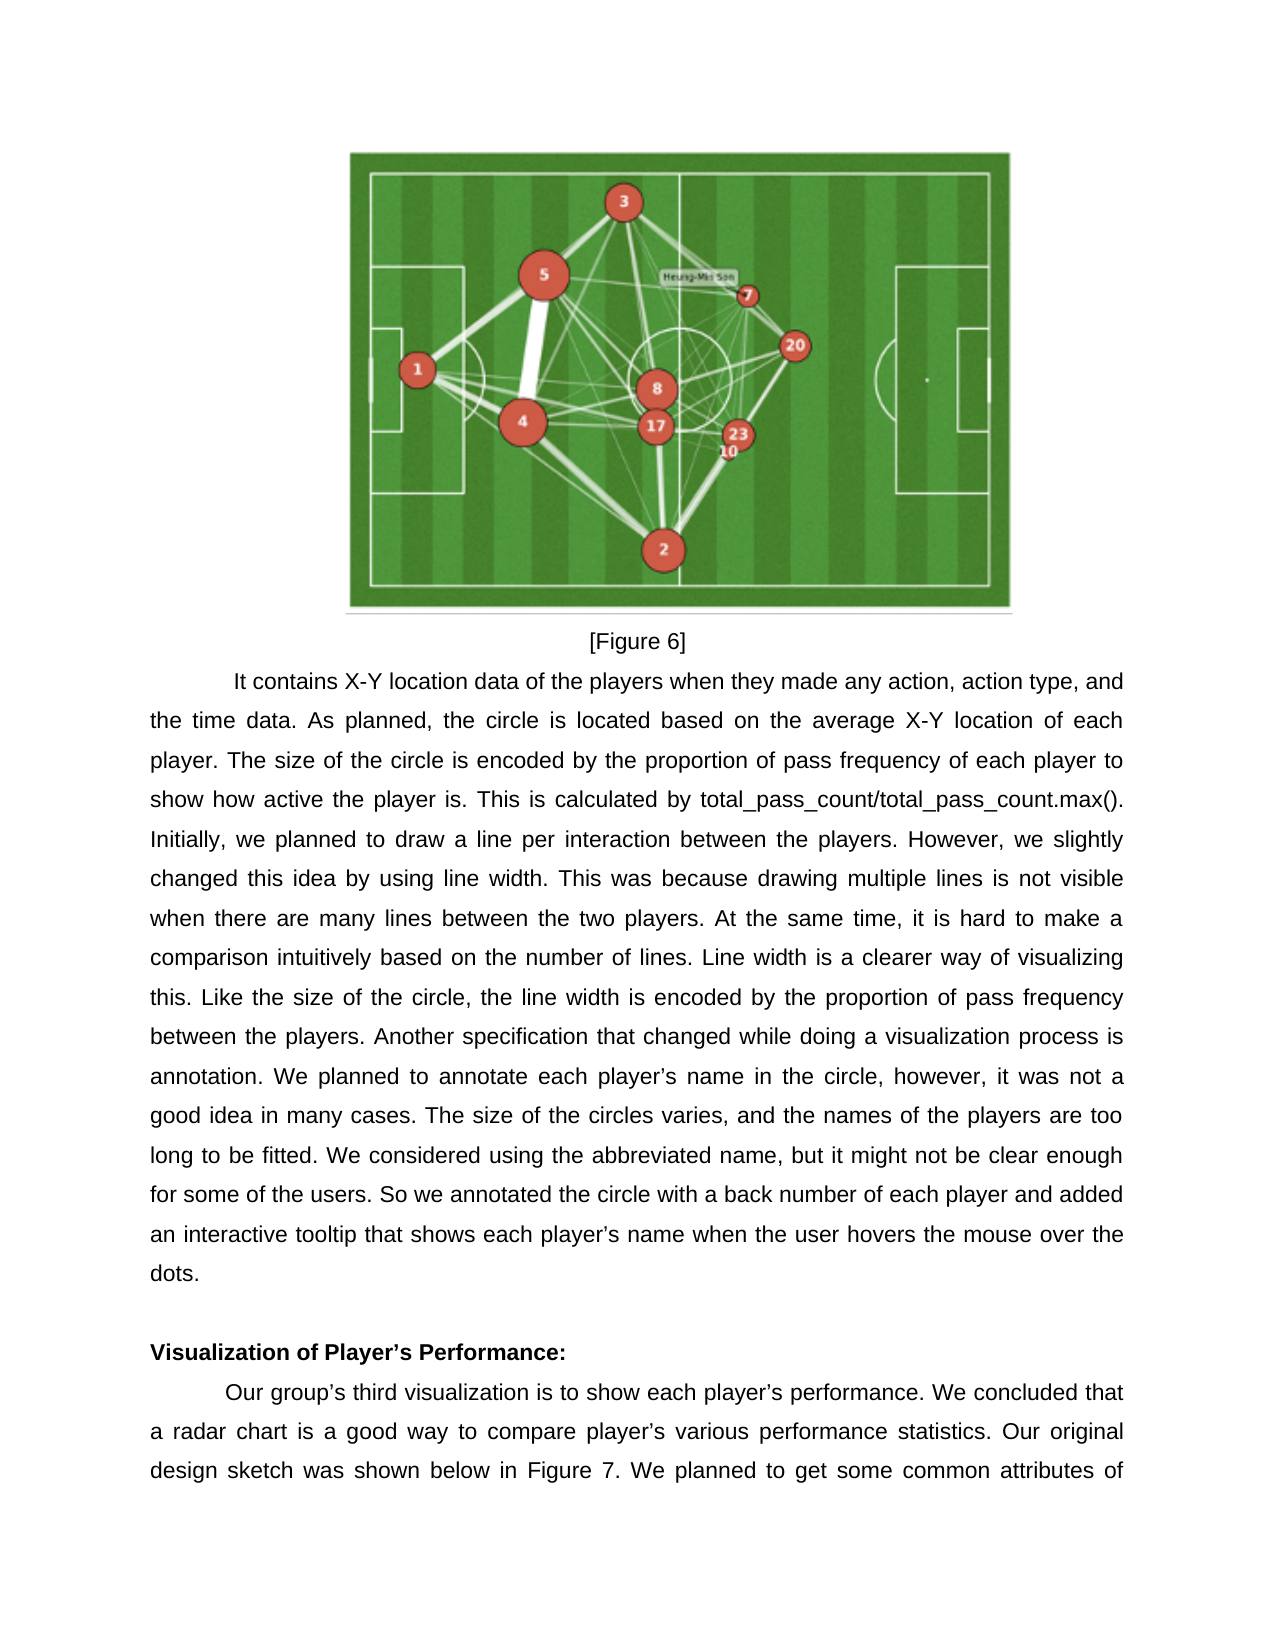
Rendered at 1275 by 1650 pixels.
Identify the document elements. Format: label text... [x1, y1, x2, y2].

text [150, 1378, 1125, 1484]
text Visualization of Player’s Performance: [150, 1339, 1125, 1365]
text It contains X-Y location data of the players when they made any action, action type, and the time data. As planned, the circle is located based on the average X-Y location of each player. The size of the circle is encoded by the proportion of pass frequency of each player to show how active the player is. This is calculated by total_pass_count/total_pass_count.max(). Initially, we planned to draw a line per interaction between the players. However, we slightly changed this idea by using line width. This was because drawing multiple lines is not visible when there are many lines between the two players. At the same time, it is hard to make a comparison intuitively based on the number of lines. Line width is a clearer way of visualizing this. Like the size of the circle, the line width is encoded by the proportion of pass frequency between the players. Another specification that changed while doing a visualization process is annotation. We planned to annotate each player’s name in the circle, however, it was not a good idea in many cases. The size of the circles varies, and the names of the players are too long to be fitted. We considered using the abbreviated name, but it might not be clear enough for some of the users. So we annotated the circle with a back number of each player and added an interactive tooltip that shows each player’s name when the user hovers the mouse over the dots. [150, 668, 1125, 1286]
picture [345, 150, 1013, 616]
text [Figure 6] [150, 628, 1125, 655]
